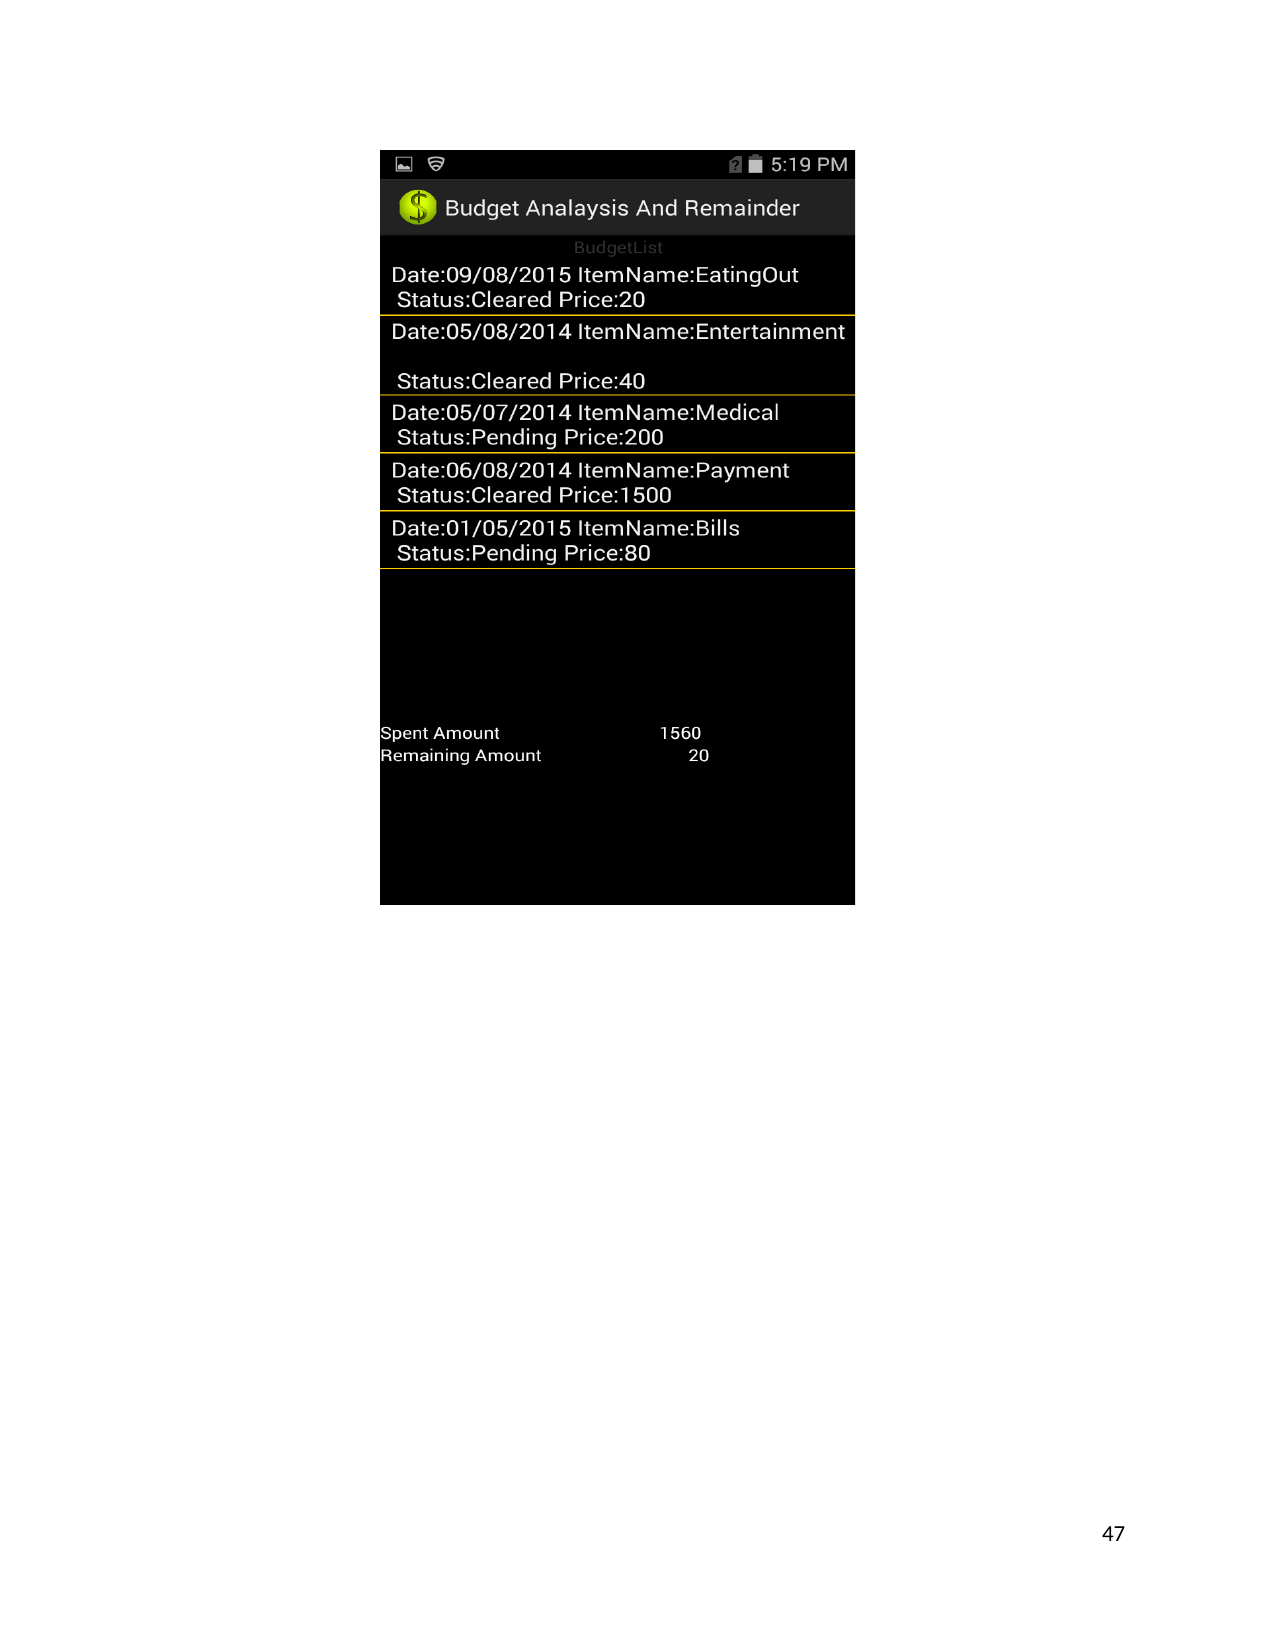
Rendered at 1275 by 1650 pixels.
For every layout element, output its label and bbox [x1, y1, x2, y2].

picture [380, 150, 856, 905]
